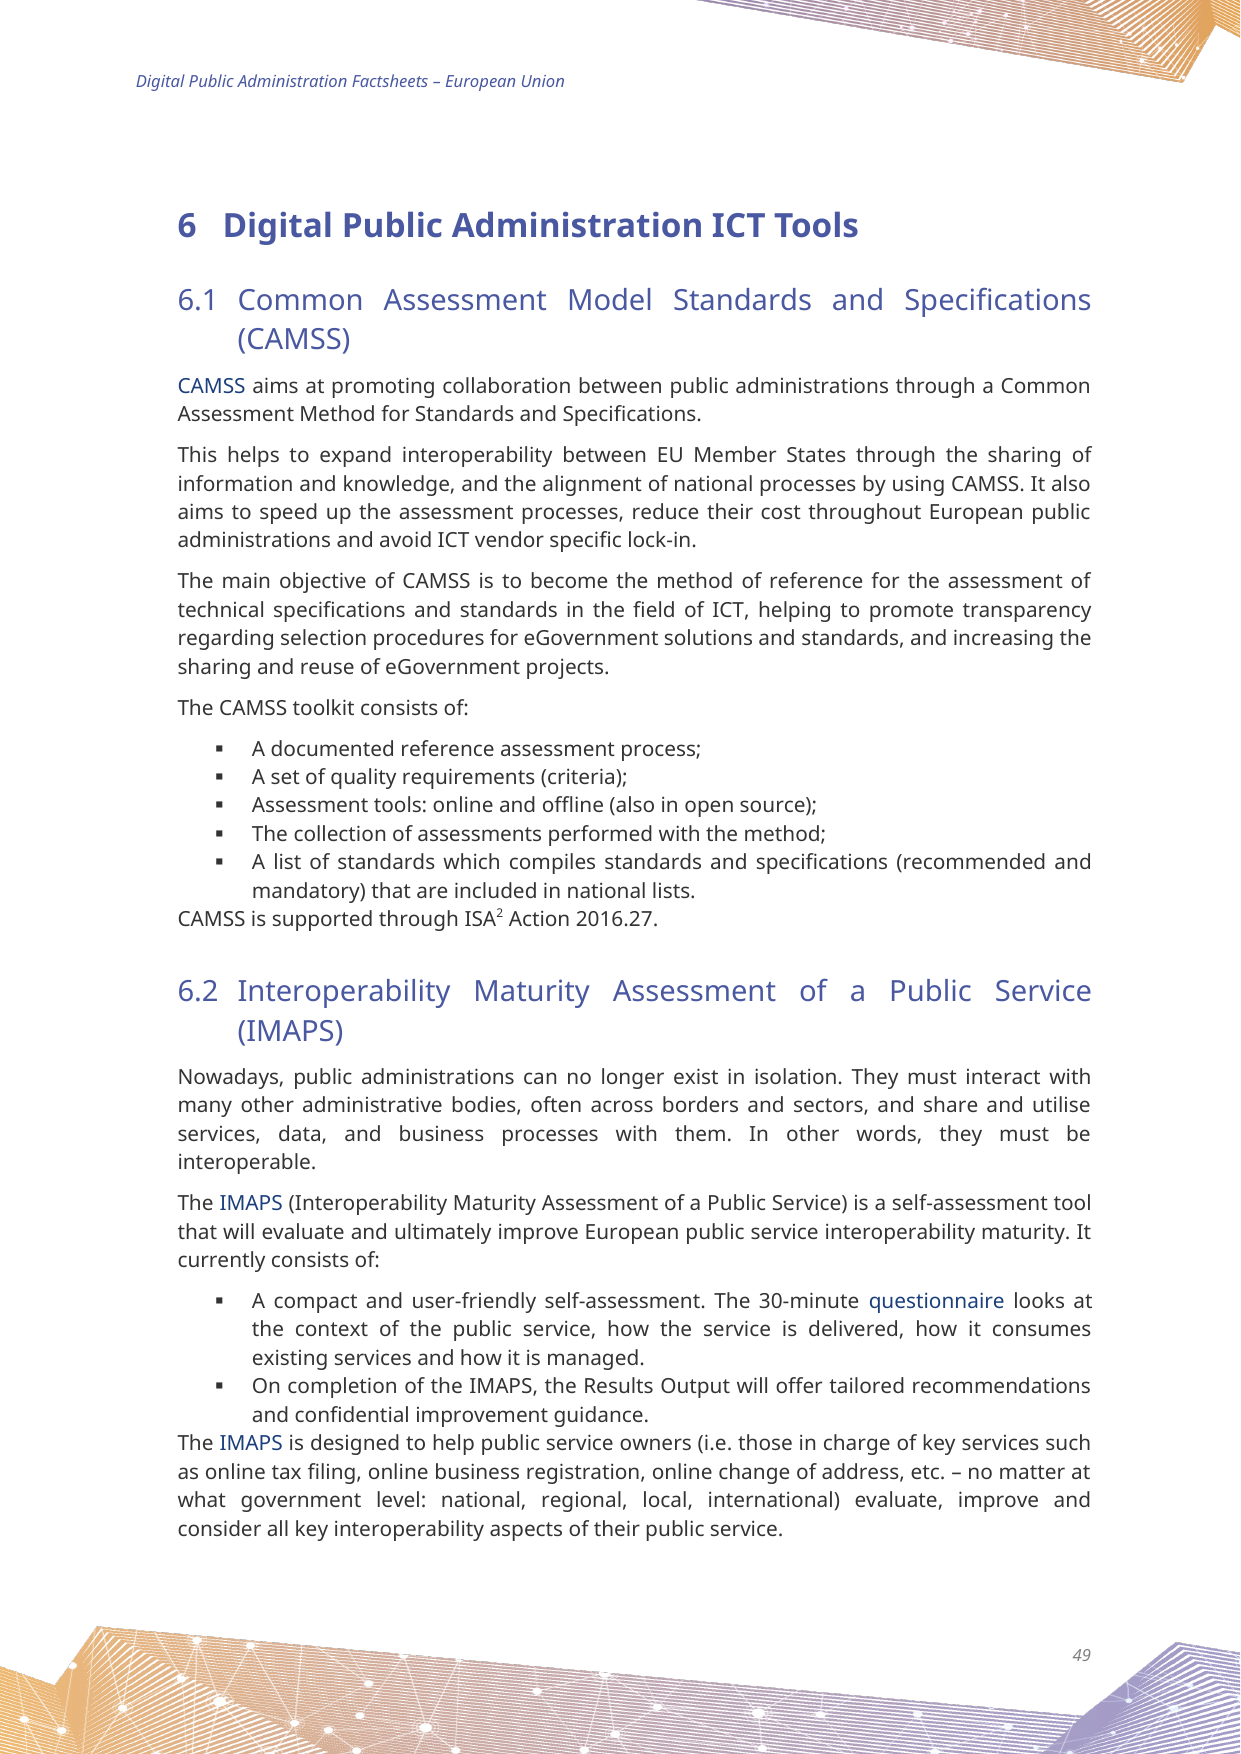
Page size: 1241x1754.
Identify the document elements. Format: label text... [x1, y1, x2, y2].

text This helps to expand interoperability between EU Member States through the sharing of information and knowledge, and the alignment of national processes by using CAMSS. It also aims to speed up the assessment processes, reduce their cost throughout European public administrations and avoid ICT vendor specific lock-in. [177, 440, 1092, 554]
text On completion of the IMAPS, the Results Output will offer tailored recommendations and confidential improvement guidance. [214, 1371, 1092, 1428]
text The IMAPS is designed to help public service owners (i.e. those in charge of key services such as online tax filing, online business registration, online change of address, etc. – no matter at what government level: national, regional, local, international) evaluate, improve and consider all key interoperability aspects of their public service. [177, 1428, 1092, 1542]
text A compact and user-friendly self-assessment. The 30-minute questionnaire looks at the context of the public service, how the service is delivered, how it consumes existing services and how it is managed. [214, 1286, 1092, 1371]
text CAMSS is supported through ISA2 Action 2016.27. [177, 904, 1092, 933]
text Nowadays, public administrations can no longer exist in isolation. They must interact with many other administrative bodies, often across borders and sectors, and share and utilise services, data, and business processes with them. In other words, they must be interoperable. [177, 1062, 1092, 1176]
subtitle Interoperability Maturity Assessment of a Public Service (IMAPS) [177, 970, 1092, 1049]
text The collection of assessments performed with the method; [214, 819, 1092, 847]
text CAMSS aims at promoting collaboration between public administrations through a Common Assessment Method for Standards and Specifications. [177, 371, 1092, 428]
picture [326, 0, 1241, 106]
subtitle Common Assessment Model Standards and Specifications (CAMSS) [177, 279, 1092, 358]
text The main objective of CAMSS is to become the method of reference for the assessment of technical specifications and standards in the field of ICT, helping to promote transparency regarding selection procedures for eGovernment solutions and standards, and increasing the sharing and reuse of eGovernment projects. [177, 566, 1092, 680]
text A documented reference assessment process; [214, 734, 1092, 762]
text A set of quality requirements (criteria); [214, 762, 1092, 791]
picture [0, 1615, 1241, 1754]
text The CAMSS toolkit consists of: [177, 693, 1092, 721]
text Assessment tools: online and offline (also in open source); [214, 791, 1092, 819]
subtitle Digital Public Administration ICT Tools [177, 202, 1092, 248]
text The IMAPS (Interoperability Maturity Assessment of a Public Service) is a self-assessment tool that will evaluate and ultimately improve European public service interoperability maturity. It currently consists of: [177, 1188, 1092, 1274]
text A list of standards which compiles standards and specifications (recommended and mandatory) that are included in national lists. [214, 847, 1092, 904]
